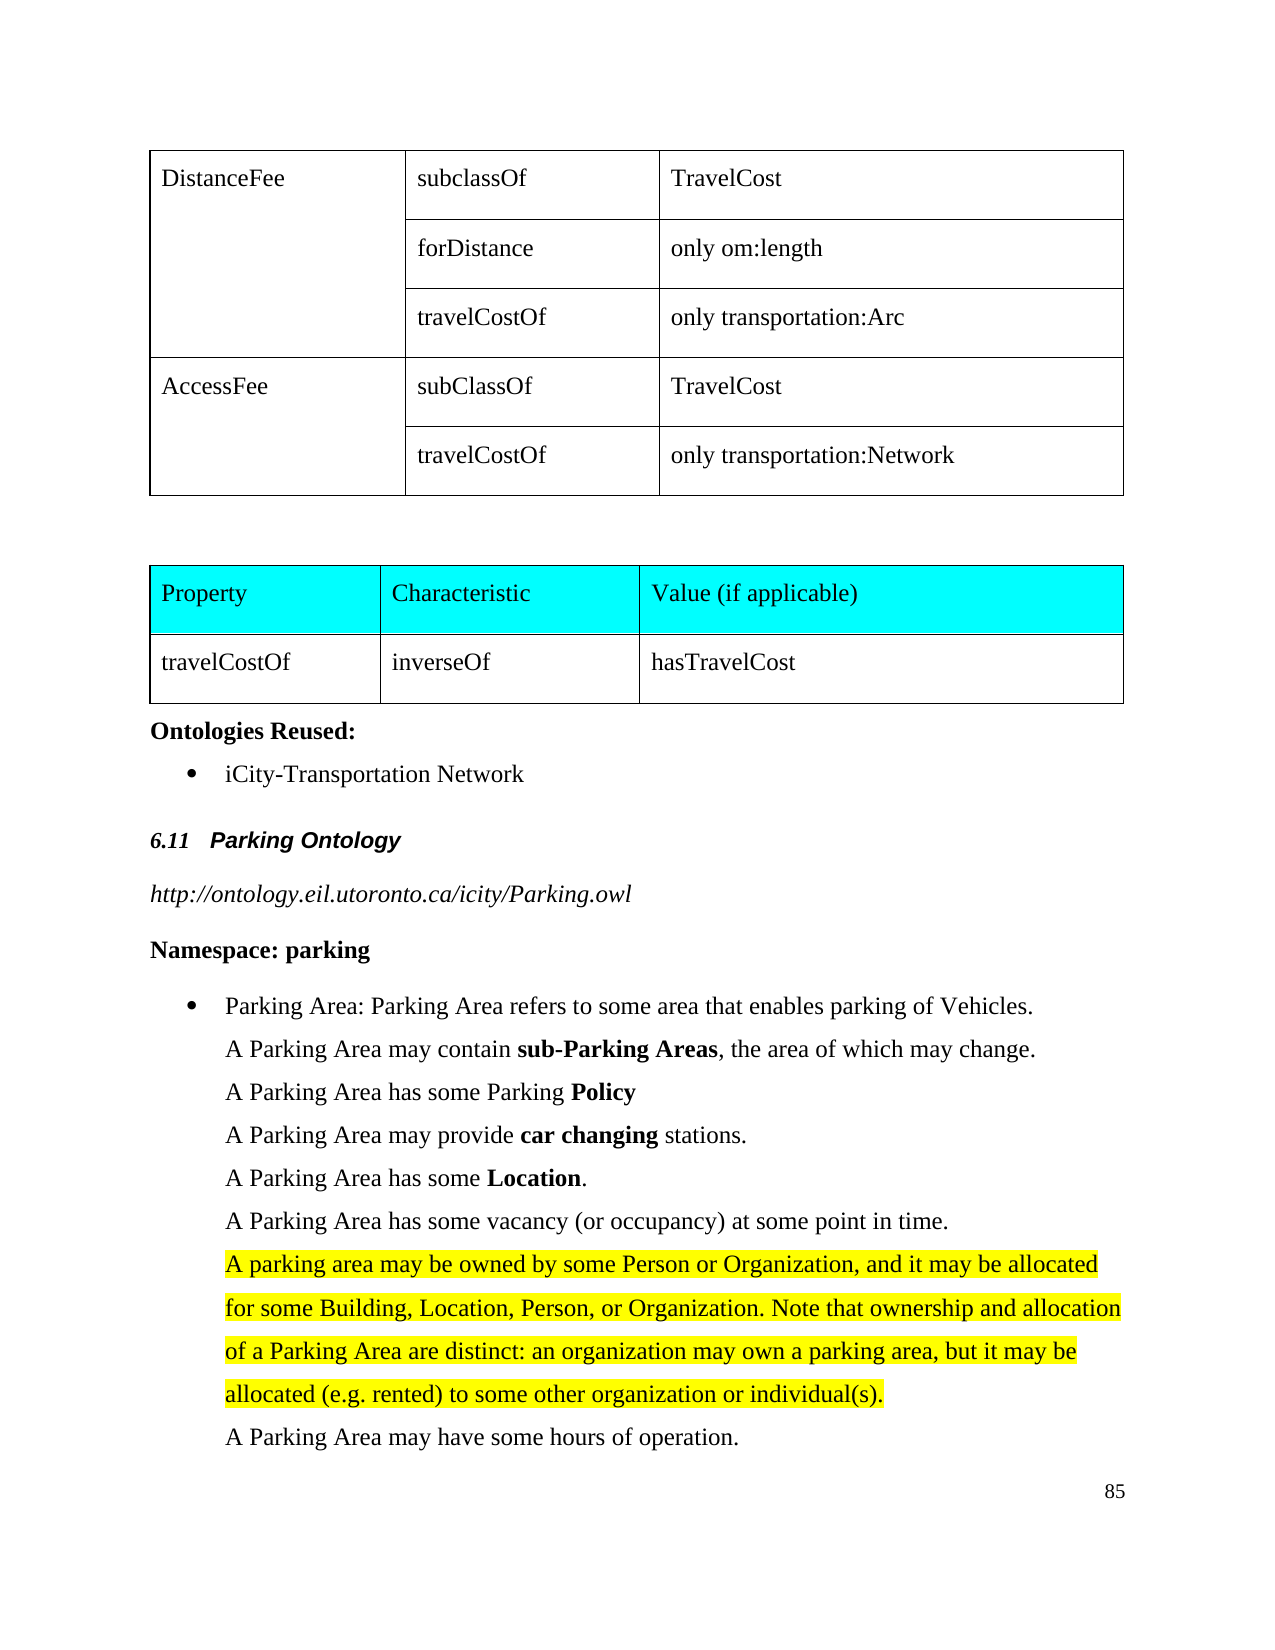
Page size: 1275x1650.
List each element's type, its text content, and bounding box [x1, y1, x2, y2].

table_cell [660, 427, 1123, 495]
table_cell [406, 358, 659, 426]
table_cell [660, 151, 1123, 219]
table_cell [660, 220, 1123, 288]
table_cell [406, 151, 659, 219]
text http://ontology.eil.utoronto.ca/icity/Parking.owl [150, 879, 1125, 908]
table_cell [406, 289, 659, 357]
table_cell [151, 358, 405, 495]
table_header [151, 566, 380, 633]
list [187, 991, 1125, 1451]
list Ontologies Reused: [150, 716, 1125, 745]
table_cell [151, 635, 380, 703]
list iCity-Transportation Network [187, 759, 1125, 788]
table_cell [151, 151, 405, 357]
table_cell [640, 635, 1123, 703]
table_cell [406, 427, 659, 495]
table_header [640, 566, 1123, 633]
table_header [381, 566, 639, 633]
text Namespace: parking [150, 935, 1125, 964]
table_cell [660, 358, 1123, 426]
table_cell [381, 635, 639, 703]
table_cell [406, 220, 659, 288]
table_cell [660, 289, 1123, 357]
subtitle Parking Ontology [150, 827, 1125, 854]
